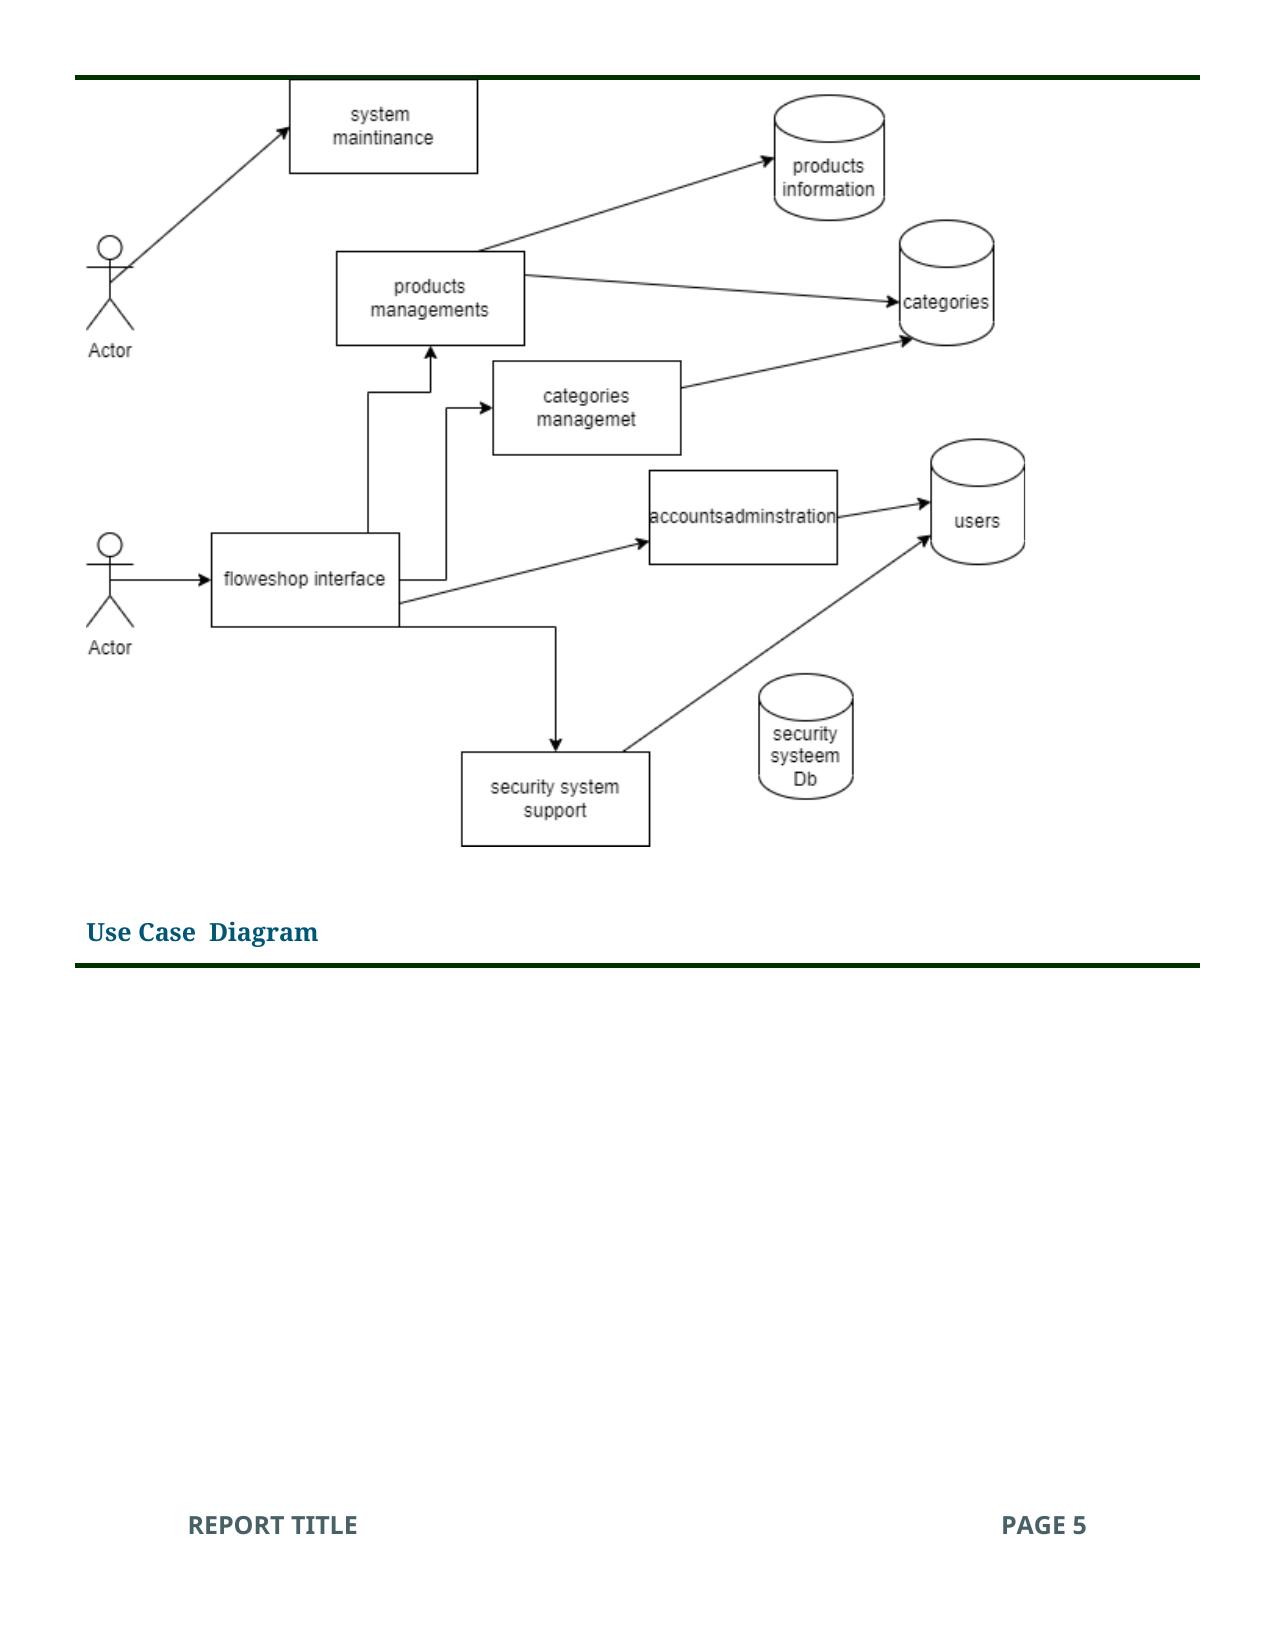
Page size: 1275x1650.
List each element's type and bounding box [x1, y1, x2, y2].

table_cell [75, 80, 1200, 963]
picture [86, 79, 1026, 847]
